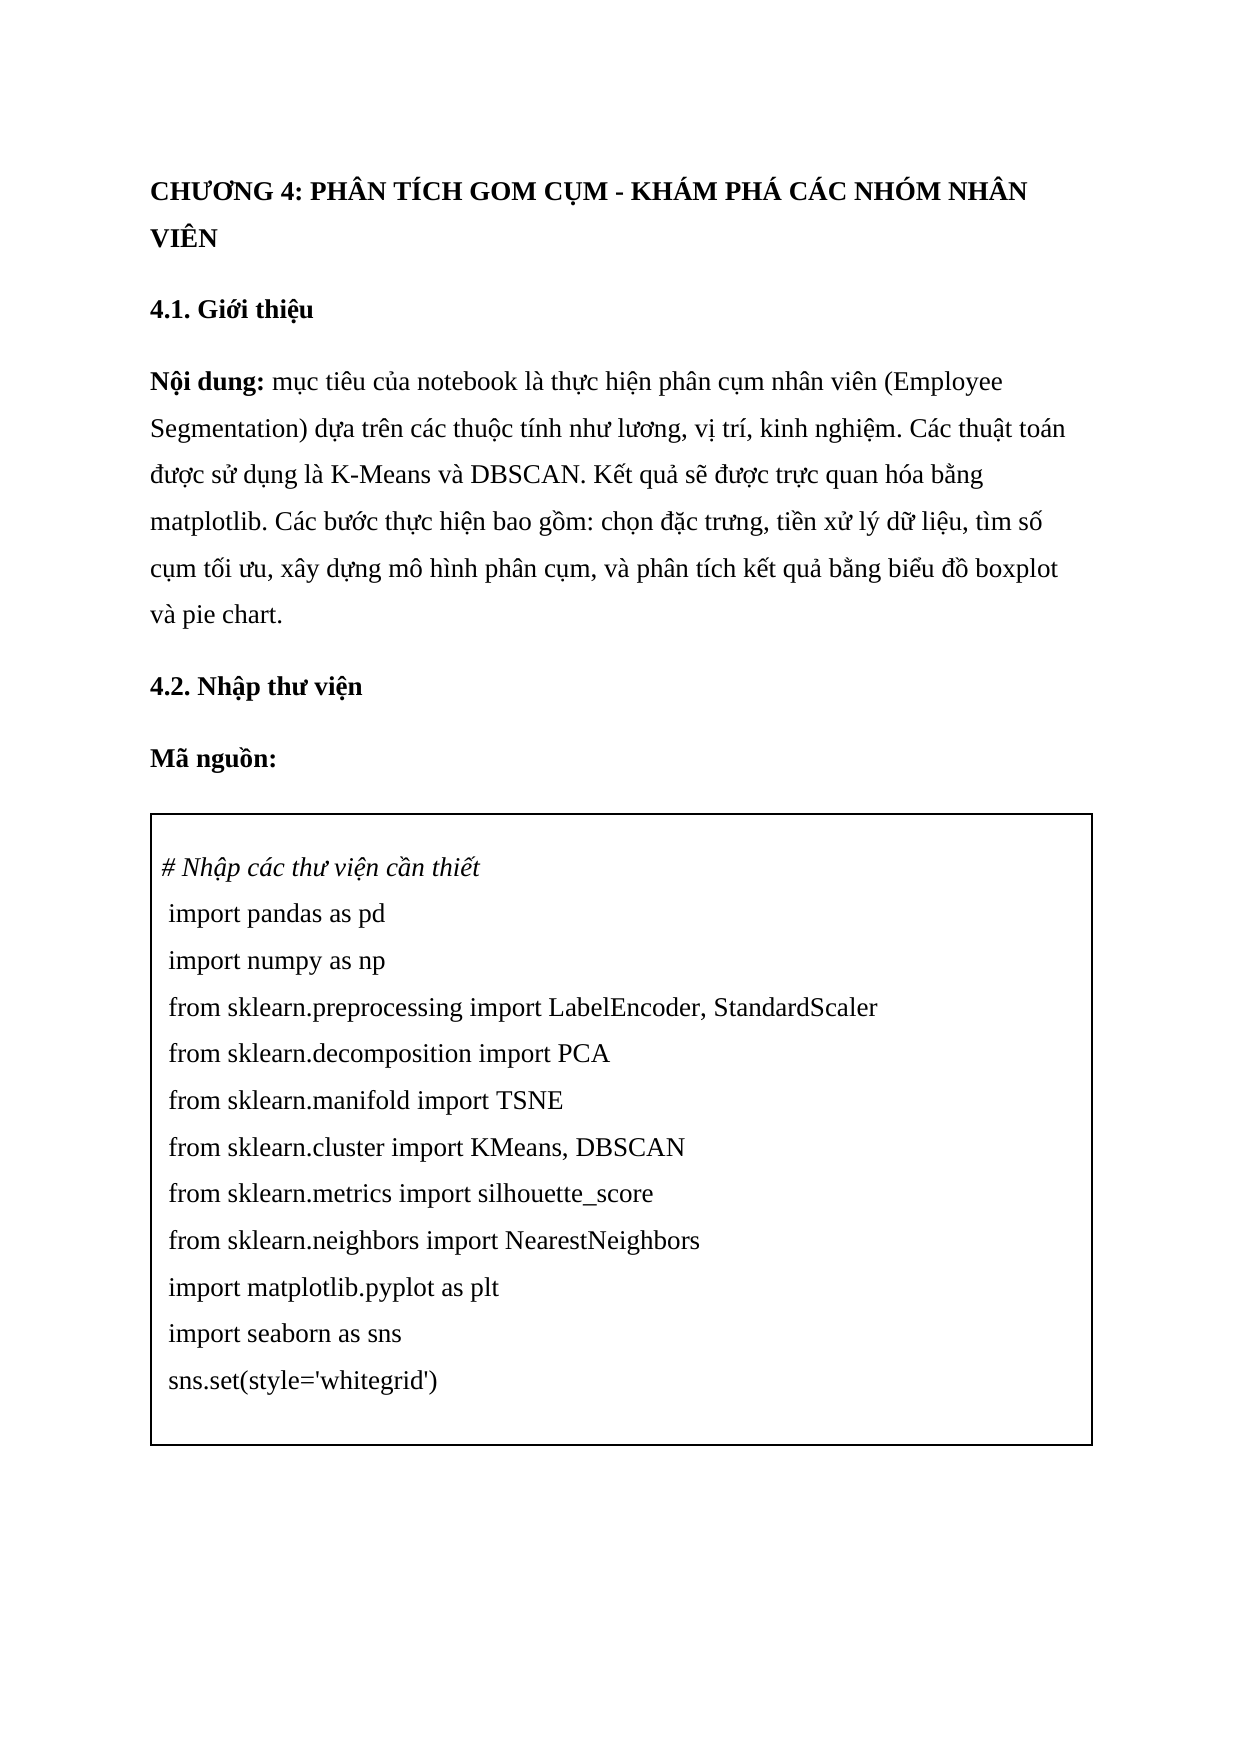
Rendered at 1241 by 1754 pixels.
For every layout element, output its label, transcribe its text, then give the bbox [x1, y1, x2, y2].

text Nội dung: mục tiêu của notebook là thực hiện phân cụm nhân viên (Employee Segmentation) dựa trên các thuộc tính như lương, vị trí, kinh nghiệm. Các thuật toán được sử dụng là K-Means và DBSCAN. Kết quả sẽ được trực quan hóa bằng matplotlib. Các bước thực hiện bao gồm: chọn đặc trưng, tiền xử lý dữ liệu, tìm số cụm tối ưu, xây dựng mô hình phân cụm, và phân tích kết quả bằng biểu đồ boxplot và pie chart. [150, 365, 1090, 629]
table_header # Nhập các thư viện cần thiết import pandas as pd import numpy as np from sklearn.preprocessing import LabelEncoder, StandardScaler from sklearn.decomposition import PCA from sklearn.manifold import TSNE from sklearn.cluster import KMeans, DBSCAN from sklearn.metrics import silhouette_score from sklearn.neighbors import NearestNeighbors import matplotlib.pyplot as plt import seaborn as sns sns.set(style='whitegrid') [152, 815, 1091, 1444]
subtitle 4.2. Nhập thư viện [150, 670, 1090, 701]
text Mã nguồn: [150, 742, 1090, 773]
subtitle CHƯƠNG 4: PHÂN TÍCH GOM CỤM - KHÁM PHÁ CÁC NHÓM NHÂN VIÊN [150, 175, 1090, 253]
subtitle 4.1. Giới thiệu [150, 293, 1090, 324]
